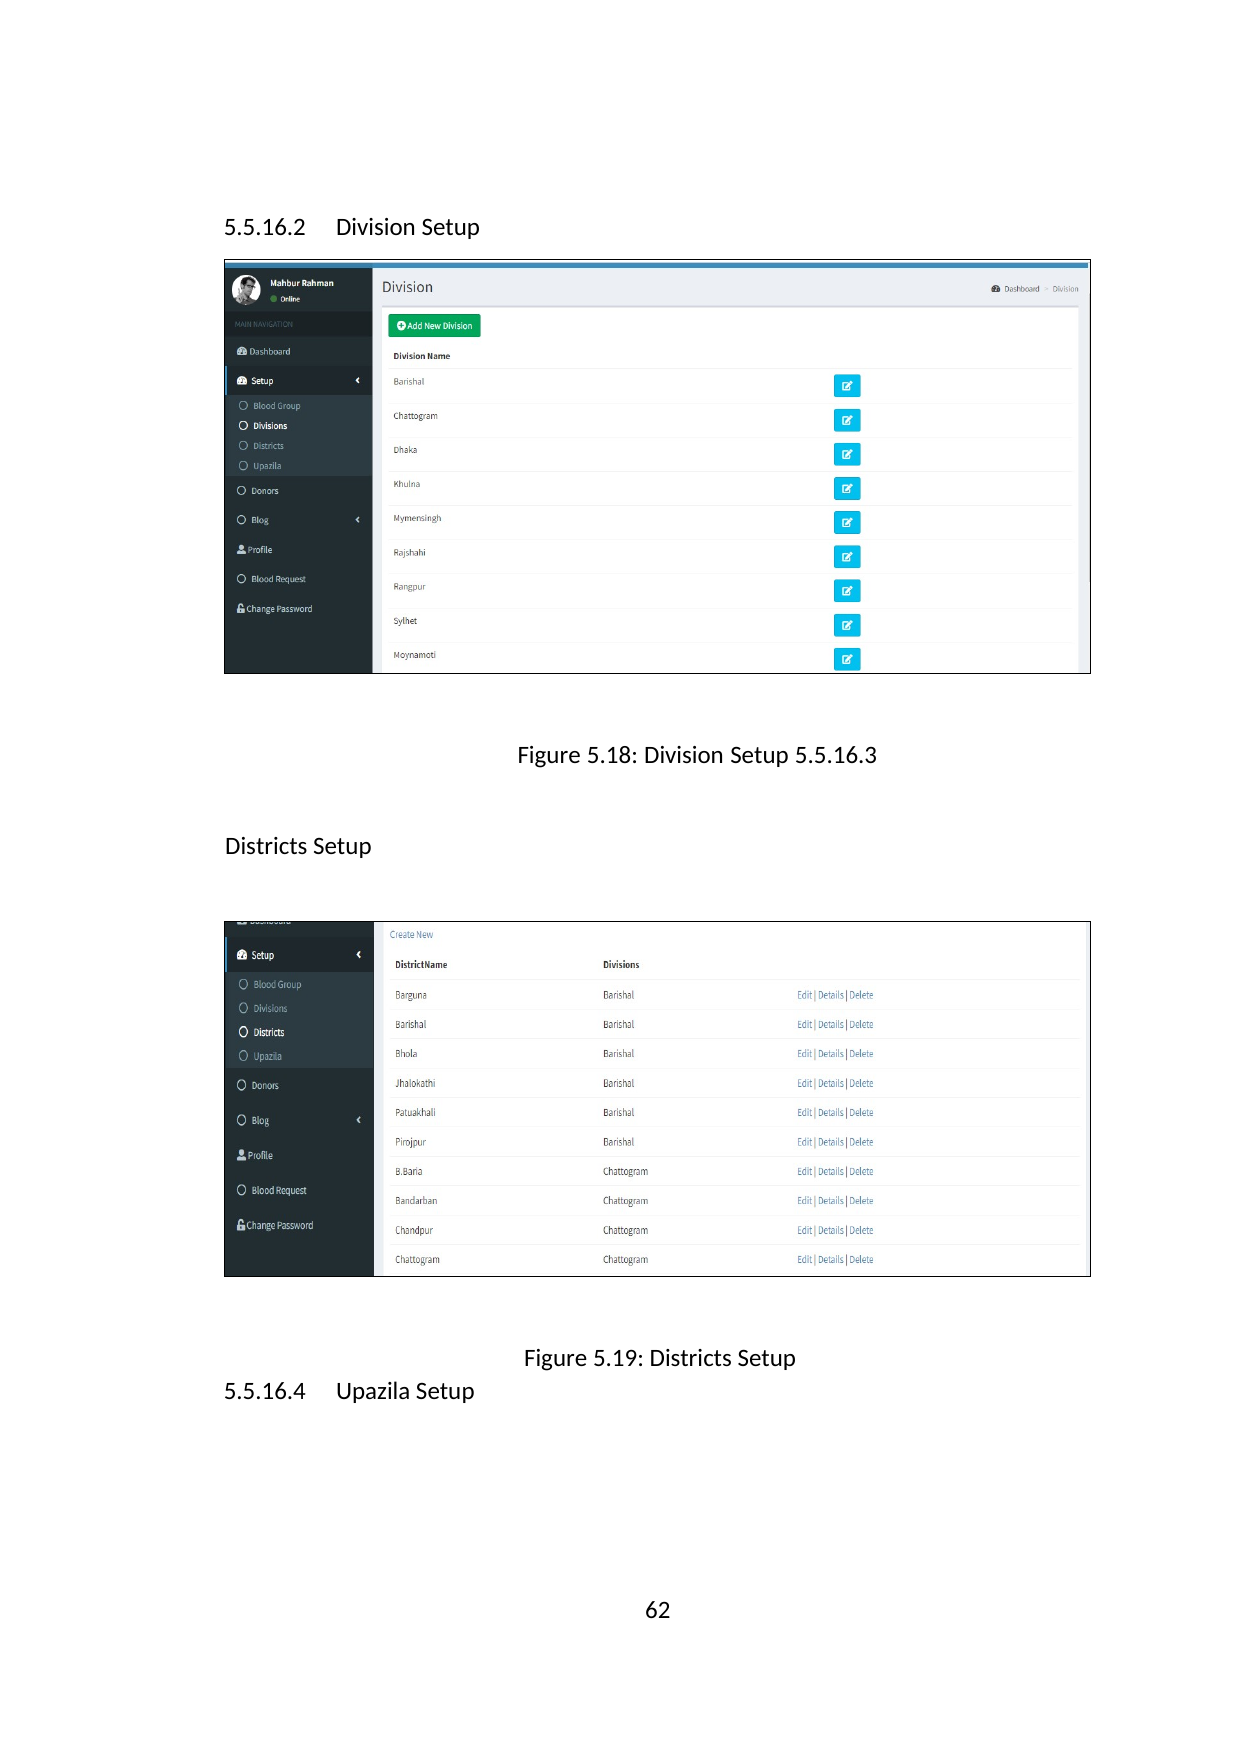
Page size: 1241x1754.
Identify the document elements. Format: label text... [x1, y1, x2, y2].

picture [225, 922, 1090, 1276]
text 5.5.16.4 Upazila Setup [223, 1375, 1090, 1406]
picture [225, 260, 1090, 673]
text Figure 5.18: Division Setup 5.5.16.3 Districts Setup [223, 739, 877, 861]
text Figure 5.19: Districts Setup [225, 1342, 796, 1373]
text 5.5.16.2 Division Setup [223, 211, 1090, 241]
